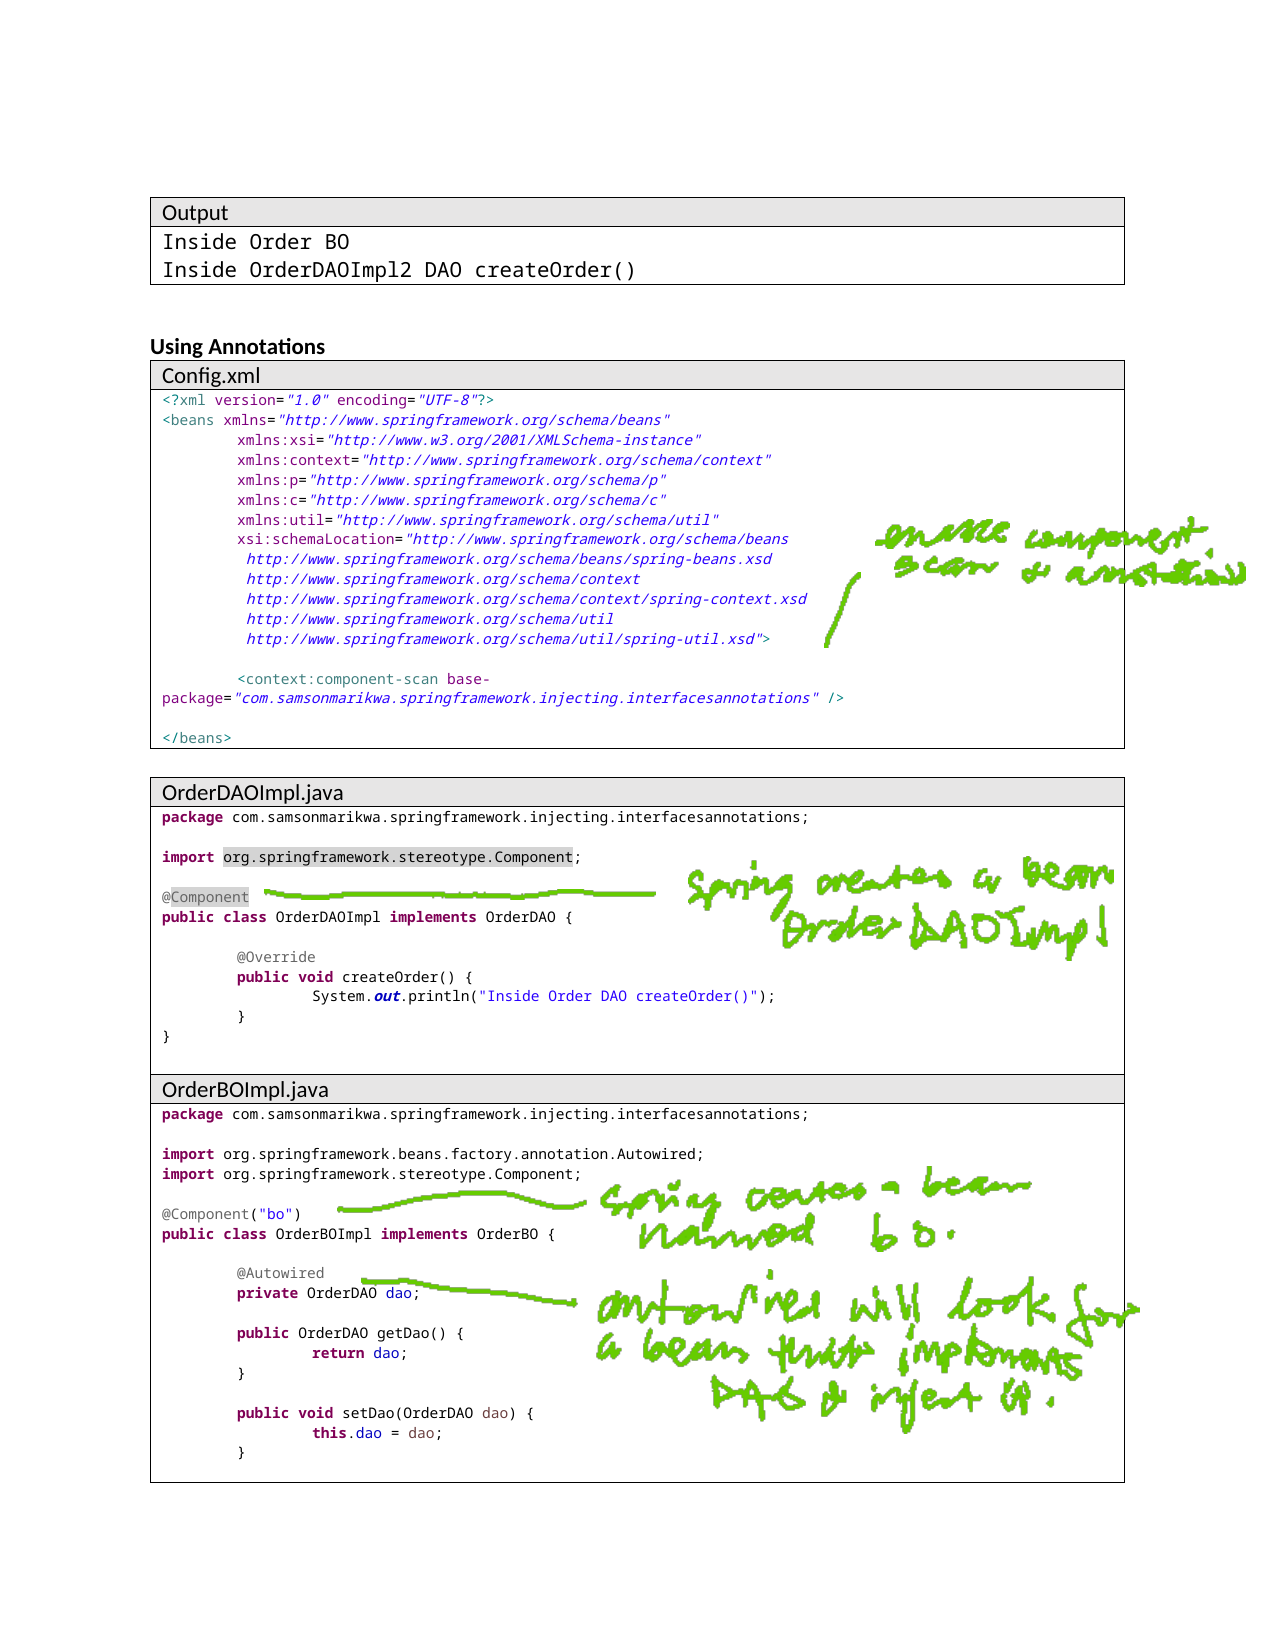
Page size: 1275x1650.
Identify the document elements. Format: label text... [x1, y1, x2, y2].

picture [337, 1166, 1032, 1252]
table_cell OrderBOImpl.java [151, 1075, 1124, 1103]
picture [875, 516, 1246, 587]
picture [824, 572, 861, 648]
picture [264, 889, 656, 900]
table_header OrderDAOImpl.java [151, 778, 1124, 806]
picture [688, 856, 1114, 961]
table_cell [151, 1104, 1124, 1482]
table_cell package com.samsonmarikwa.springframework.injecting.interfacesannotations; import org.springframework.stereotype.Component; @Component public class OrderDAOImpl implements OrderDAO { @Override public void createOrder() { System.out.println("Inside Order DAO createOrder()"); } } [151, 807, 1124, 1074]
table_header Output [151, 198, 1124, 226]
table_cell <?xml version="1.0" encoding="UTF-8"?> <beans xmlns="http://www.springframework.org/schema/beans" xmlns:xsi="http://www.w3.org/2001/XMLSchema-instance" xmlns:context="http://www.springframework.org/schema/context" xmlns:p="http://www.springframework.org/schema/p" xmlns:c="http://www.springframework.org/schema/c" xmlns:util="http://www.springframework.org/schema/util" xsi:schemaLocation="http://www.springframework.org/schema/beans http://www.springframework.org/schema/beans/spring-beans.xsd http://www.springframework.org/schema/context http://www.springframework.org/schema/context/spring-context.xsd http://www.springframework.org/schema/util http://www.springframework.org/schema/util/spring-util.xsd"> <context:component-scan base-package="com.samsonmarikwa.springframework.injecting.interfacesannotations" /> </beans> [151, 390, 1124, 748]
table_cell Inside Order BO Inside OrderDAOImpl2 DAO createOrder() [151, 227, 1124, 284]
picture [361, 1269, 1140, 1434]
table_header Config.xml [151, 361, 1124, 389]
text Using Annotations [150, 332, 1125, 360]
